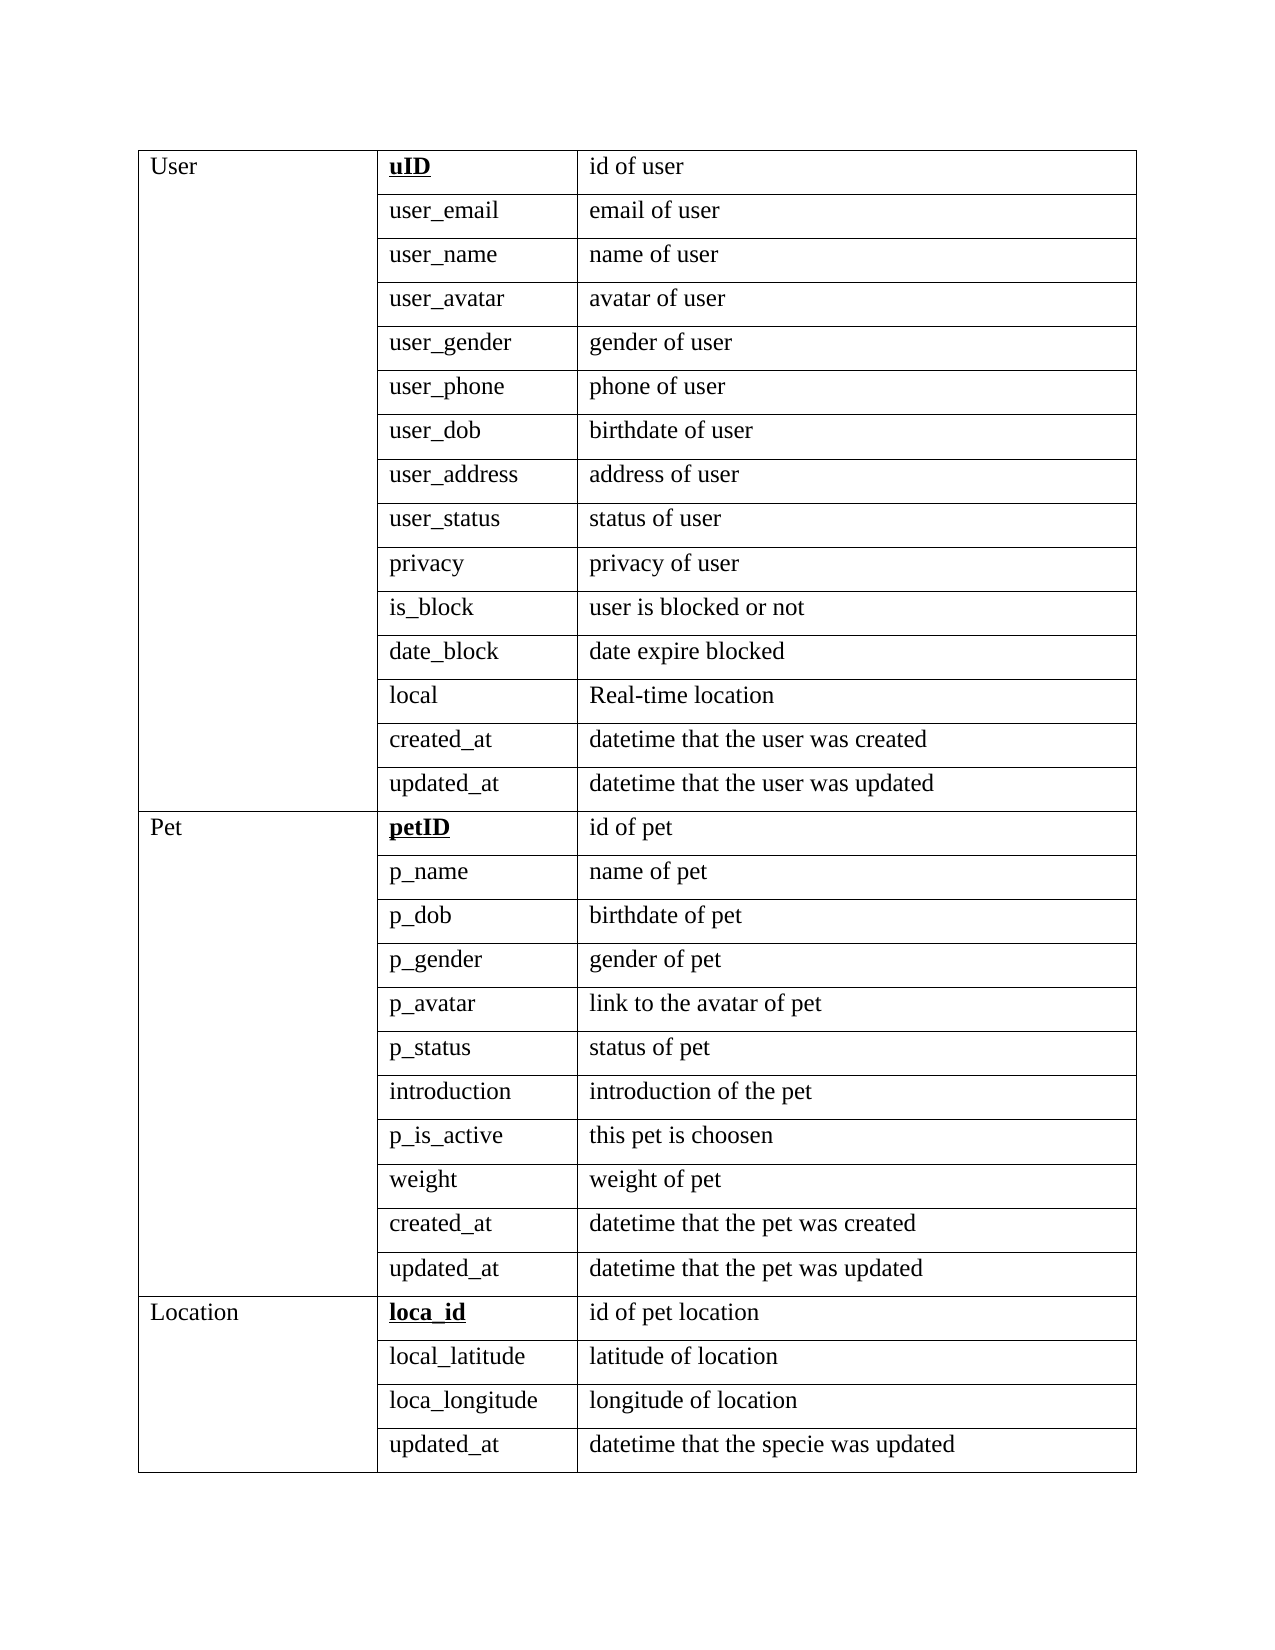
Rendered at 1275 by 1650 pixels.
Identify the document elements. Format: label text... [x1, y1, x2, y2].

table_cell date expire blocked [578, 636, 1136, 679]
table_cell Location [139, 1297, 377, 1472]
table_cell status of user [578, 504, 1136, 547]
table_cell address of user [578, 460, 1136, 502]
table_cell p_name [378, 856, 577, 899]
table_cell name of user [578, 239, 1136, 282]
table_cell date_block [378, 636, 577, 679]
table_cell status of pet [578, 1032, 1136, 1075]
table_cell introduction of the pet [578, 1076, 1136, 1119]
table_cell this pet is choosen [578, 1120, 1136, 1163]
table_cell updated_at [378, 1429, 577, 1472]
table_cell email of user [578, 195, 1136, 238]
table_cell user is blocked or not [578, 592, 1136, 635]
table_cell user_email [378, 195, 577, 238]
table_cell user_gender [378, 327, 577, 370]
table_cell datetime that the pet was updated [578, 1253, 1136, 1296]
table_cell privacy of user [578, 548, 1136, 591]
table_cell User [139, 151, 377, 811]
table_cell updated_at [378, 768, 577, 811]
table_cell latitude of location [578, 1341, 1136, 1384]
table_cell created_at [378, 1209, 577, 1252]
table_cell link to the avatar of pet [578, 988, 1136, 1031]
table_cell p_is_active [378, 1120, 577, 1163]
table_cell gender of pet [578, 944, 1136, 987]
table_cell datetime that the specie was updated [578, 1429, 1136, 1472]
table_cell p_avatar [378, 988, 577, 1031]
table_cell updated_at [378, 1253, 577, 1296]
table_cell is_block [378, 592, 577, 635]
table_cell user_phone [378, 371, 577, 414]
table_cell user_address [378, 460, 577, 502]
table_cell birthdate of user [578, 415, 1136, 458]
table_cell local_latitude [378, 1341, 577, 1384]
table_cell p_dob [378, 900, 577, 943]
table_cell name of pet [578, 856, 1136, 899]
table_cell uID [378, 151, 577, 194]
table_cell Pet [139, 812, 377, 1296]
table_cell created_at [378, 724, 577, 767]
table_cell datetime that the user was created [578, 724, 1136, 767]
table_cell phone of user [578, 371, 1136, 414]
table_cell id of user [578, 151, 1136, 194]
table_cell loca_id [378, 1297, 577, 1340]
table_cell user_name [378, 239, 577, 282]
table_cell user_avatar [378, 283, 577, 326]
table_cell privacy [378, 548, 577, 591]
table_cell gender of user [578, 327, 1136, 370]
table_cell petID [378, 812, 577, 855]
table_cell longitude of location [578, 1385, 1136, 1428]
table_cell Real-time location [578, 680, 1136, 723]
table_cell introduction [378, 1076, 577, 1119]
table_cell weight [378, 1165, 577, 1207]
table_cell datetime that the pet was created [578, 1209, 1136, 1252]
table_cell user_dob [378, 415, 577, 458]
table_cell p_status [378, 1032, 577, 1075]
table_cell local [378, 680, 577, 723]
table_cell id of pet [578, 812, 1136, 855]
table_cell avatar of user [578, 283, 1136, 326]
table_cell weight of pet [578, 1165, 1136, 1207]
table_cell loca_longitude [378, 1385, 577, 1428]
table_cell user_status [378, 504, 577, 547]
table_cell datetime that the user was updated [578, 768, 1136, 811]
table_cell id of pet location [578, 1297, 1136, 1340]
table_cell birthdate of pet [578, 900, 1136, 943]
table_cell p_gender [378, 944, 577, 987]
